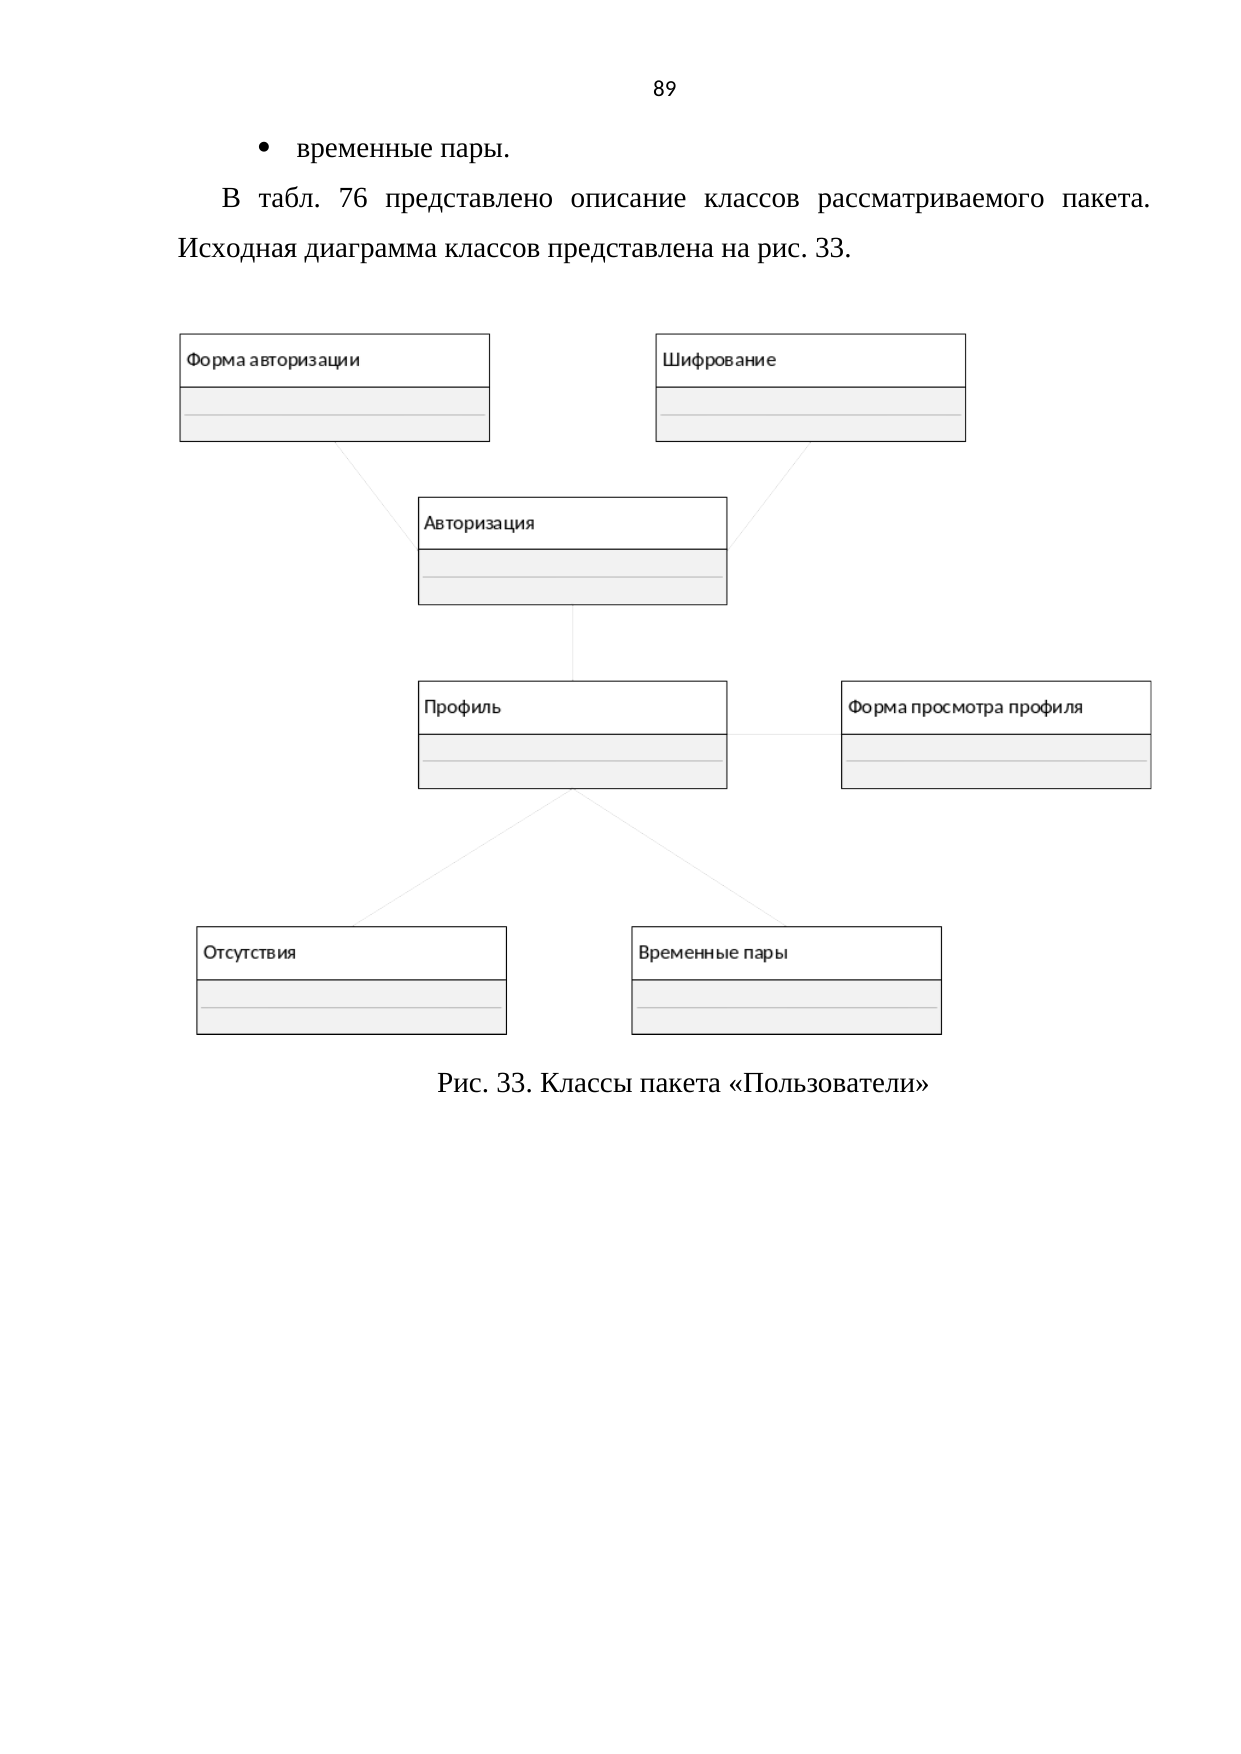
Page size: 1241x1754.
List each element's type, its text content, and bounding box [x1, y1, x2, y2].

text Рис. 33. Классы пакета «Пользователи» [177, 1065, 1152, 1098]
list временные пары. [259, 130, 1152, 163]
text В табл. 76 представлено описание классов рассматриваемого пакета. Исходная диаграмма классов представлена на рис. 33. [177, 180, 1152, 264]
